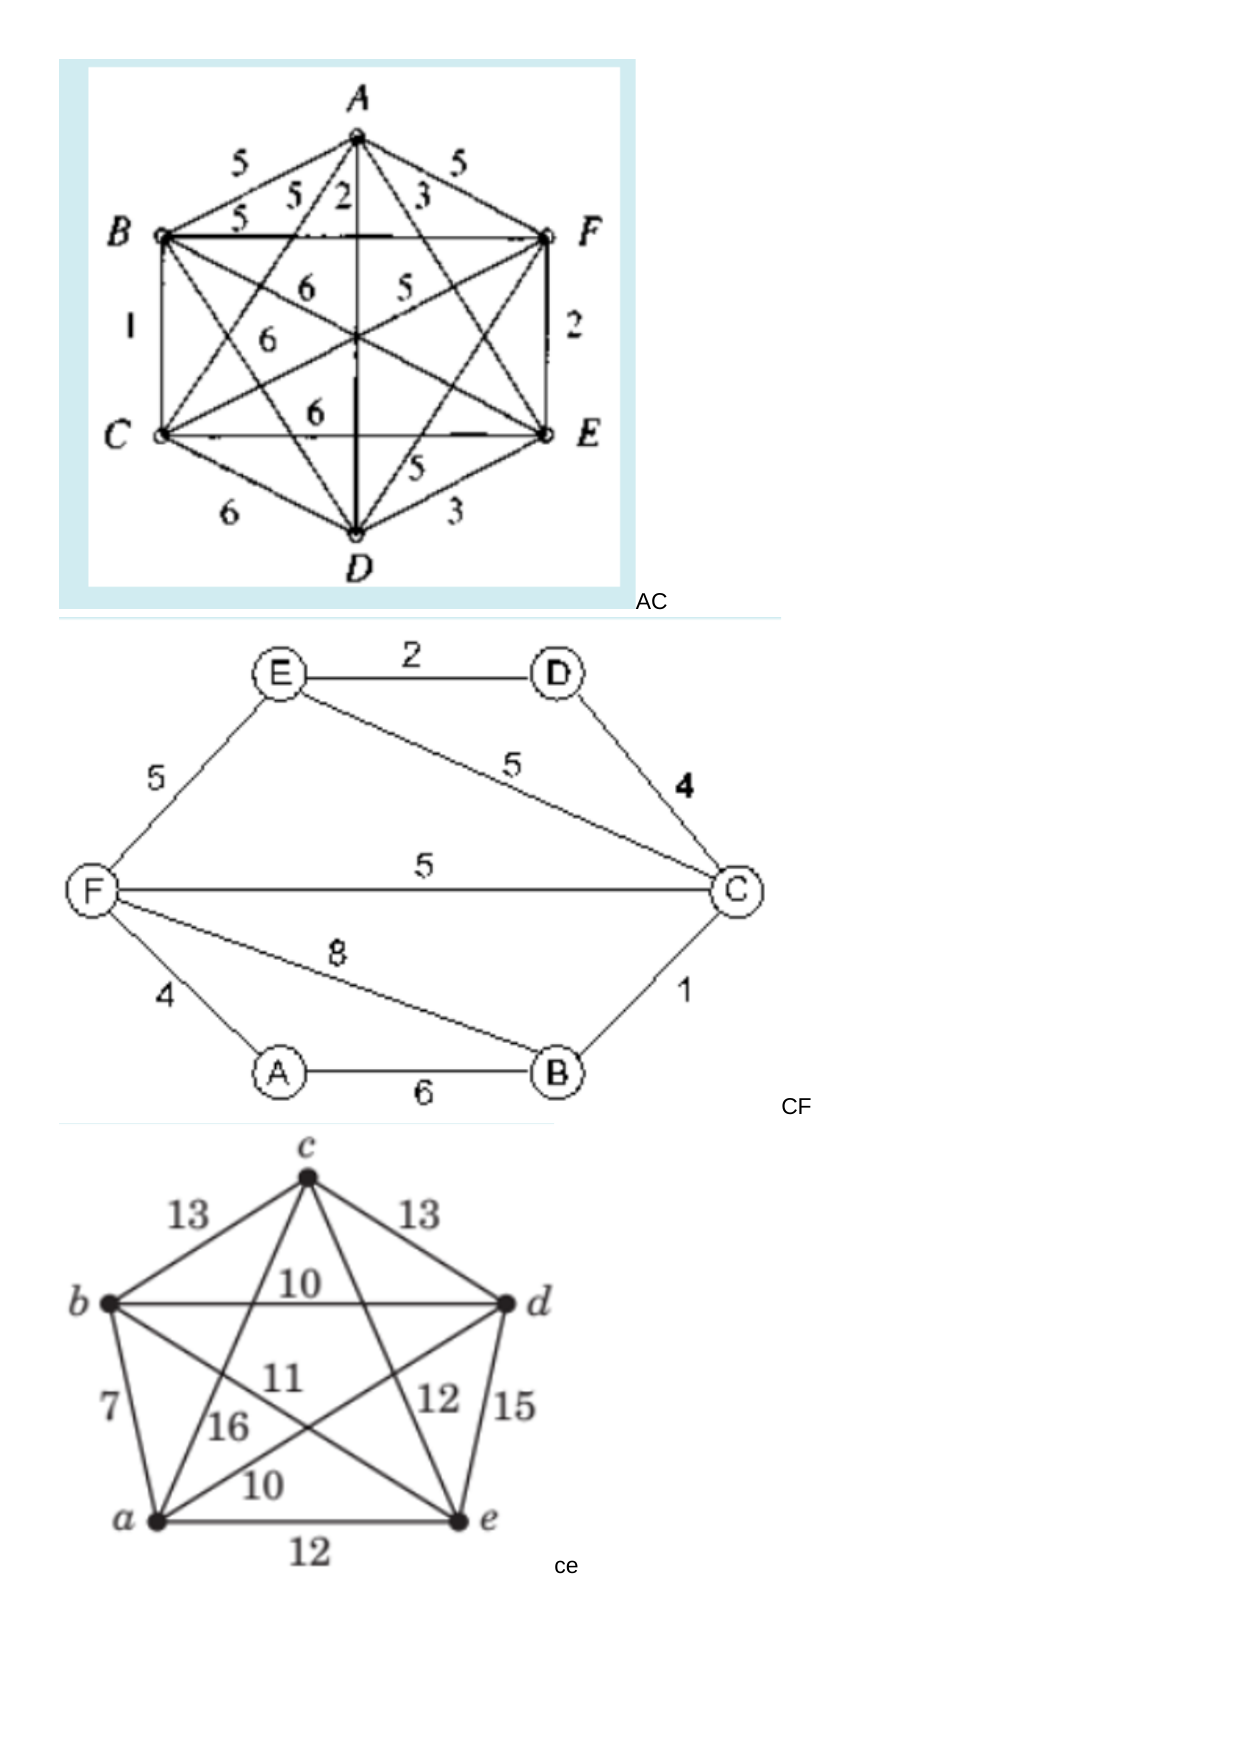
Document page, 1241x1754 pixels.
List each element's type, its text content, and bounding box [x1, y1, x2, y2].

picture [59, 617, 782, 1115]
picture [59, 59, 636, 609]
picture [59, 1123, 555, 1574]
